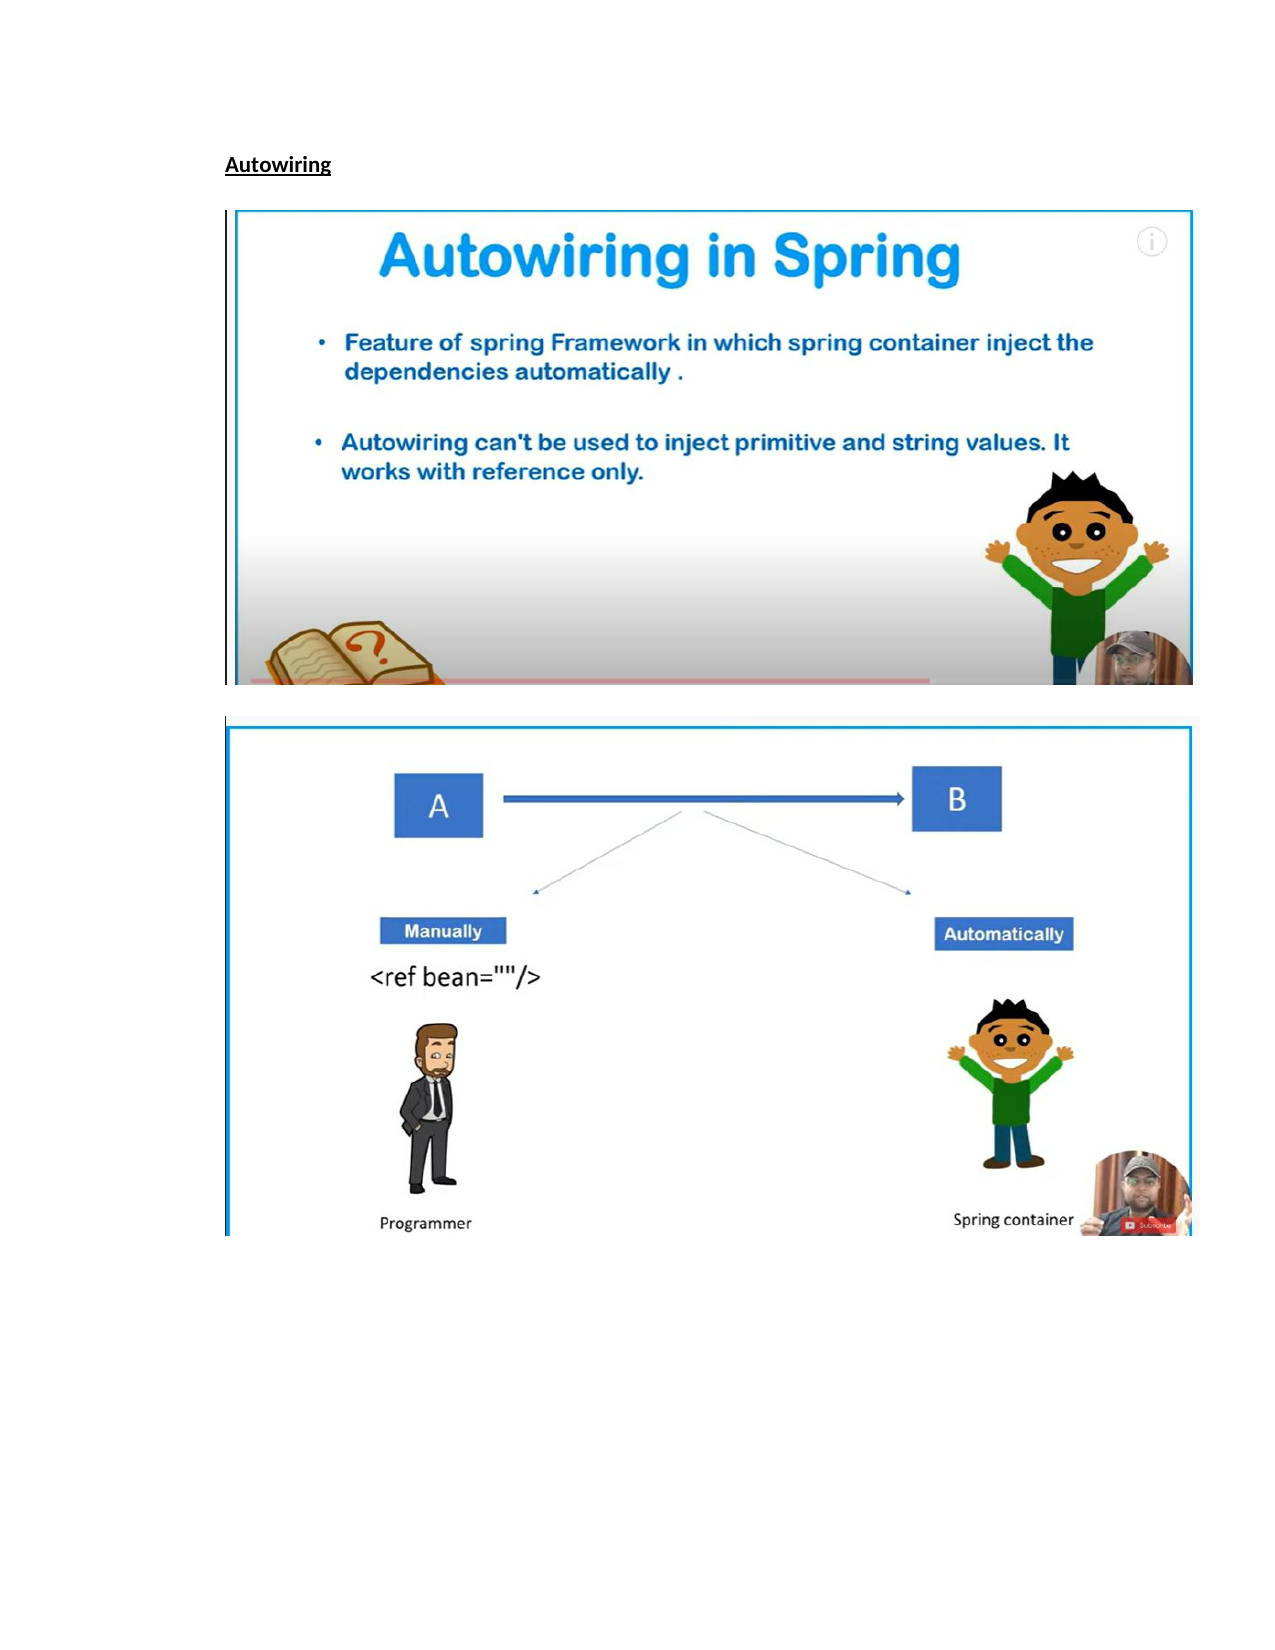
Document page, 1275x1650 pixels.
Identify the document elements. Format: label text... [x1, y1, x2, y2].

picture [225, 210, 1200, 685]
list Autowiring [225, 150, 1125, 178]
picture [225, 716, 1200, 1236]
